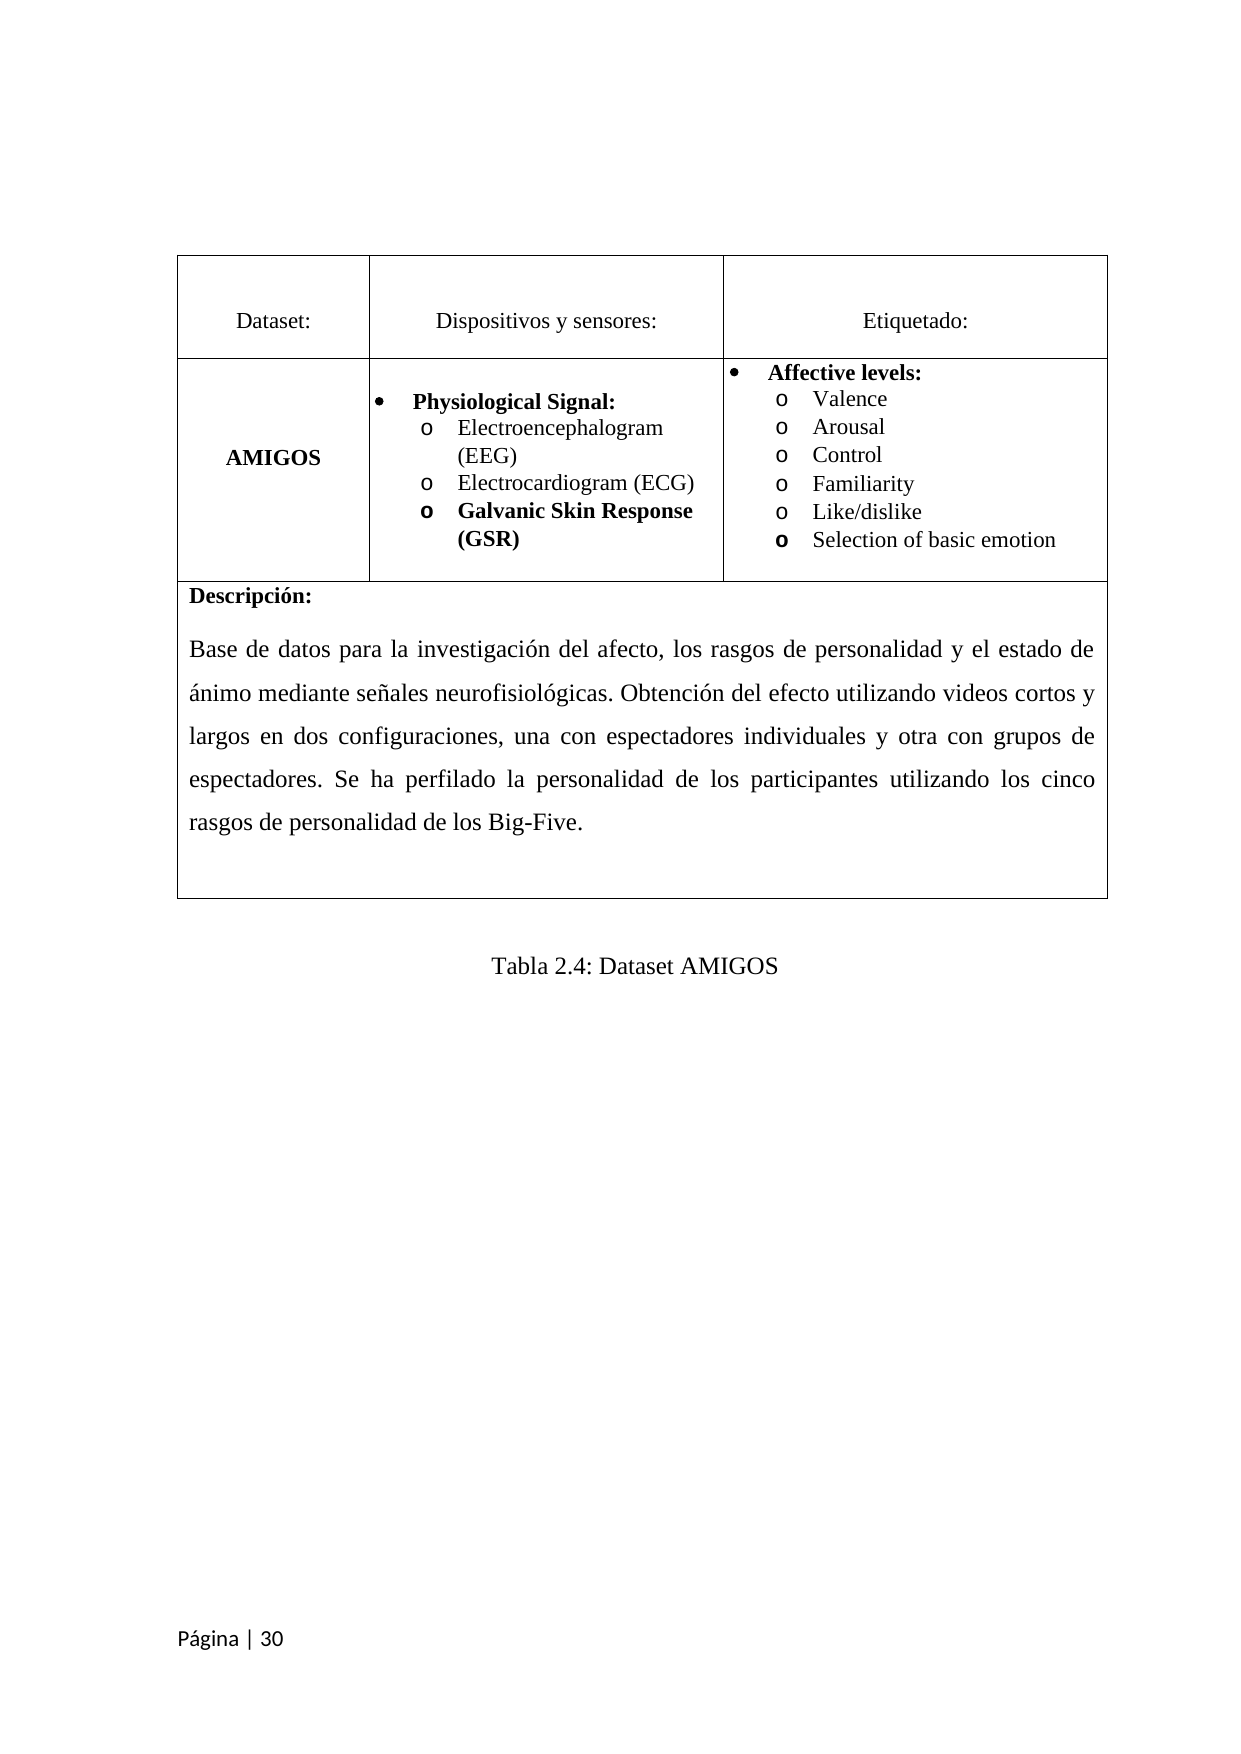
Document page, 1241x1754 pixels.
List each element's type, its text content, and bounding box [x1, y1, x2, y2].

table_cell Physiological Signal: Electroencephalogram (EEG) Electrocardiogram (ECG) Galvanic Skin Response (GSR) [370, 359, 723, 581]
table_cell Affective levels: Valence Arousal Control Familiarity Like/dislike Selection of basic emotion [724, 359, 1107, 581]
text Tabla 2.4: Dataset AMIGOS [177, 951, 1092, 980]
table_header Dispositivos y sensores: [370, 256, 723, 358]
table_header Dataset: [178, 256, 369, 358]
table_cell Descripción: Base de datos para la investigación del afecto, los rasgos de personalidad y el estado de ánimo mediante señales neurofisiológicas. Obtención del efecto utilizando videos cortos y largos en dos configuraciones, una con espectadores individuales y otra con grupos de espectadores. Se ha perfilado la personalidad de los participantes utilizando los cinco rasgos de personalidad de los Big-Five. [178, 582, 1107, 897]
table_header Etiquetado: [724, 256, 1107, 358]
table_cell AMIGOS [178, 359, 369, 581]
